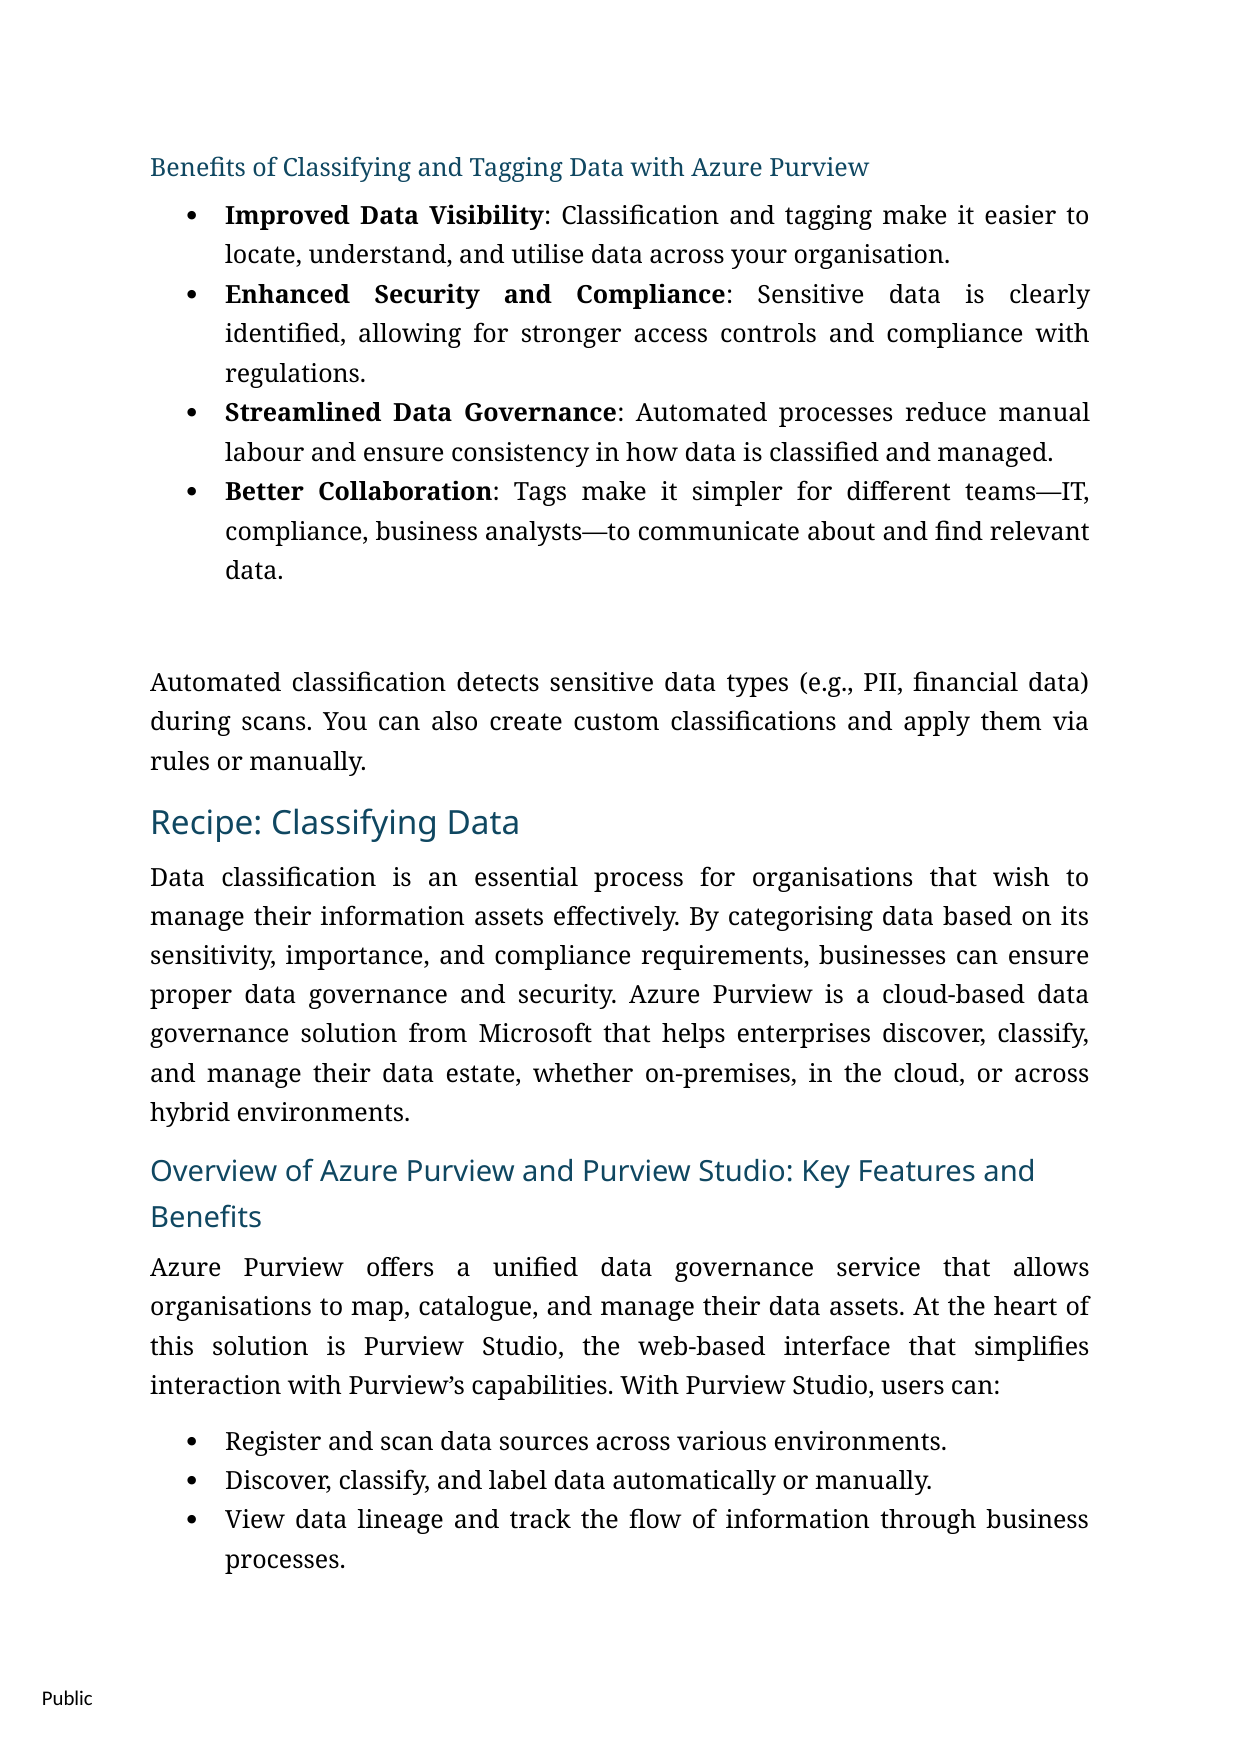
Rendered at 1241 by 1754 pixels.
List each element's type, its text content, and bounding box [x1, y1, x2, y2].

list Streamlined Data Governance: Automated processes reduce manual labour and ensure consistency in how data is classified and managed. [187, 395, 1090, 468]
subtitle Benefits of Classifying and Tagging Data with Azure Purview [150, 150, 1090, 184]
list Register and scan data sources across various environments. [187, 1423, 1090, 1457]
text Data classification is an essential process for organisations that wish to manage their information assets effectively. By categorising data based on its sensitivity, importance, and compliance requirements, businesses can ensure proper data governance and security. Azure Purview is a cloud-based data governance solution from Microsoft that helps enterprises discover, classify, and manage their data estate, whether on-premises, in the cloud, or across hybrid environments. [150, 859, 1090, 1128]
subtitle Recipe: Classifying Data [150, 799, 1090, 844]
list Enhanced Security and Compliance: Sensitive data is clearly identified, allowing for stronger access controls and compliance with regulations. [187, 276, 1090, 389]
text Azure Purview offers a unified data governance service that allows organisations to map, catalogue, and manage their data assets. At the heart of this solution is Purview Studio, the web-based interface that simplifies interaction with Purview’s capabilities. With Purview Studio, users can: [150, 1250, 1090, 1401]
list Improved Data Visibility: Classification and tagging make it easier to locate, understand, and utilise data across your organisation. [187, 197, 1090, 271]
text Automated classification detects sensitive data types (e.g., PII, financial data) during scans. You can also create custom classifications and apply them via rules or manually. [150, 665, 1090, 777]
list Better Collaboration: Tags make it simpler for different teams—IT, compliance, business analysts—to communicate about and find relevant data. [187, 474, 1090, 587]
subtitle Overview of Azure Purview and Purview Studio: Key Features and Benefits [150, 1150, 1090, 1236]
list View data lineage and track the flow of information through business processes. [187, 1502, 1090, 1576]
list Discover, classify, and label data automatically or manually. [187, 1463, 1090, 1497]
